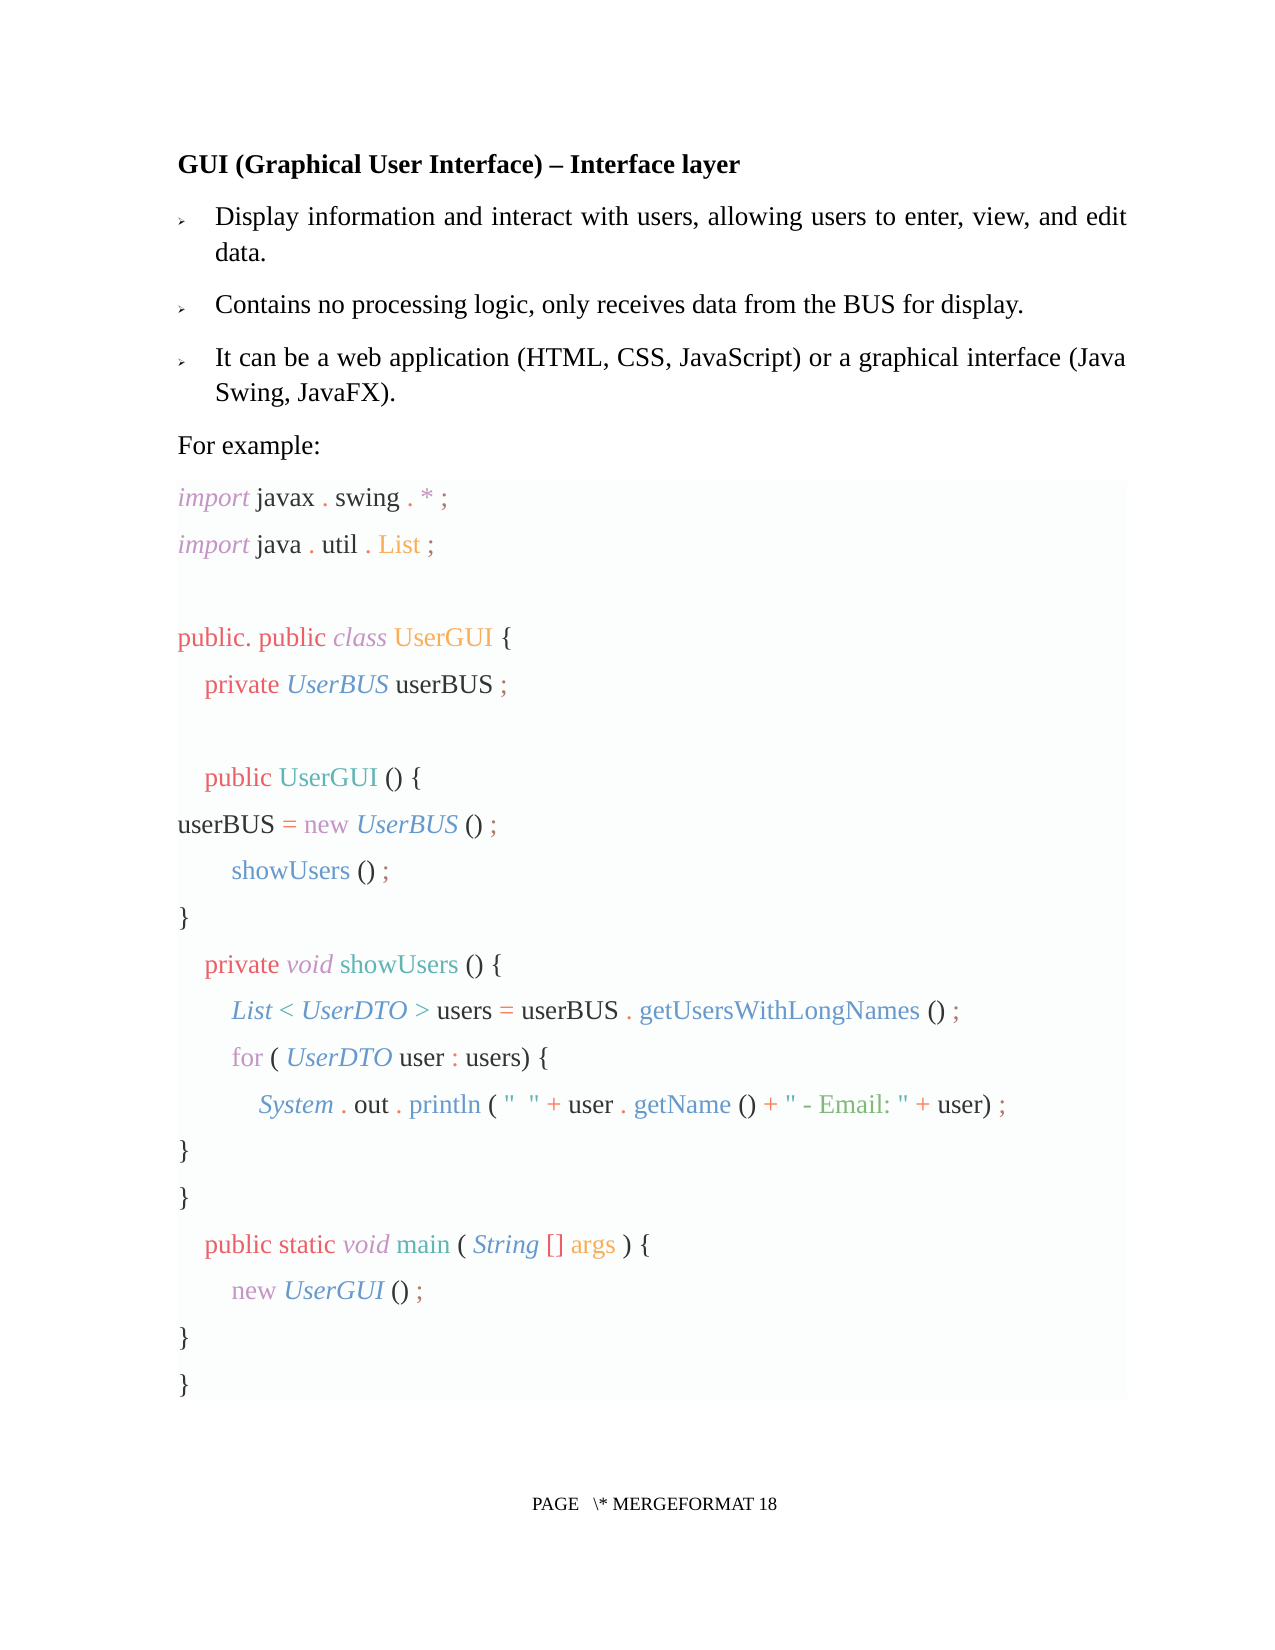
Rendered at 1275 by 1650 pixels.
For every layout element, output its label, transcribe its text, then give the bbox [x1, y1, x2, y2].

text GUI (Graphical User Interface) – Interface layer [177, 148, 1127, 179]
text For example: [177, 429, 1127, 460]
list Contains no processing logic, only receives data from the BUS for display. [177, 288, 1127, 319]
text import javax . swing . * ; import java . util . List ; public. public class UserGUI { private UserBUS userBUS ; public UserGUI () { userBUS = new UserBUS () ; showUsers () ; } private void showUsers () { List < UserDTO > users = userBUS . getUsersWithLongNames () ; for ( UserDTO user : users) { System . out . println ( " " + user . getName () + " - Email: " + user) ; } } public static void main ( String [] args ) { new UserGUI () ; } } [177, 481, 1127, 1399]
list Display information and interact with users, allowing users to enter, view, and edit data. [177, 200, 1127, 267]
list It can be a web application (HTML, CSS, JavaScript) or a graphical interface (Java Swing, JavaFX). [177, 341, 1127, 407]
